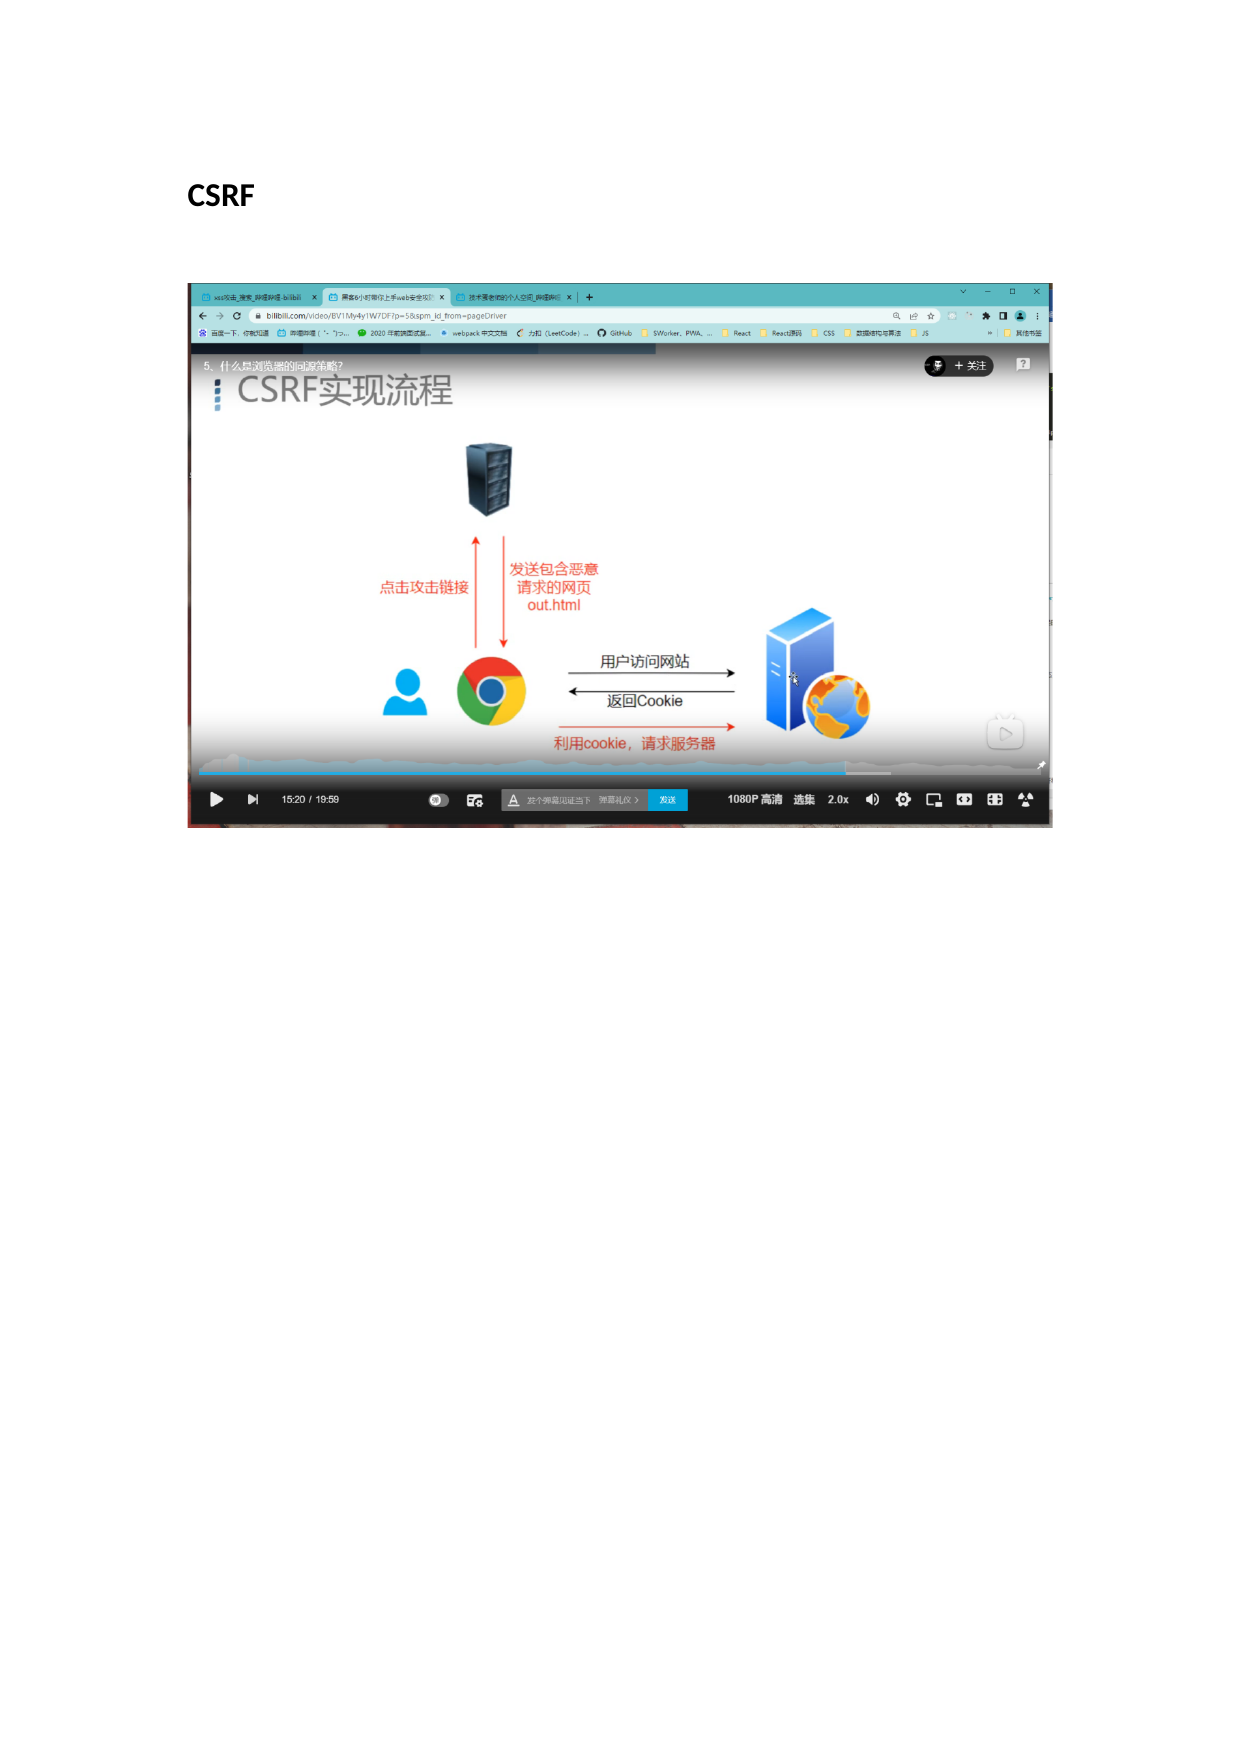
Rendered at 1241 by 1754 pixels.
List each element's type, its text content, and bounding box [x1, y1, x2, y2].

picture [187, 283, 1053, 828]
subtitle CSRF [187, 162, 1053, 227]
